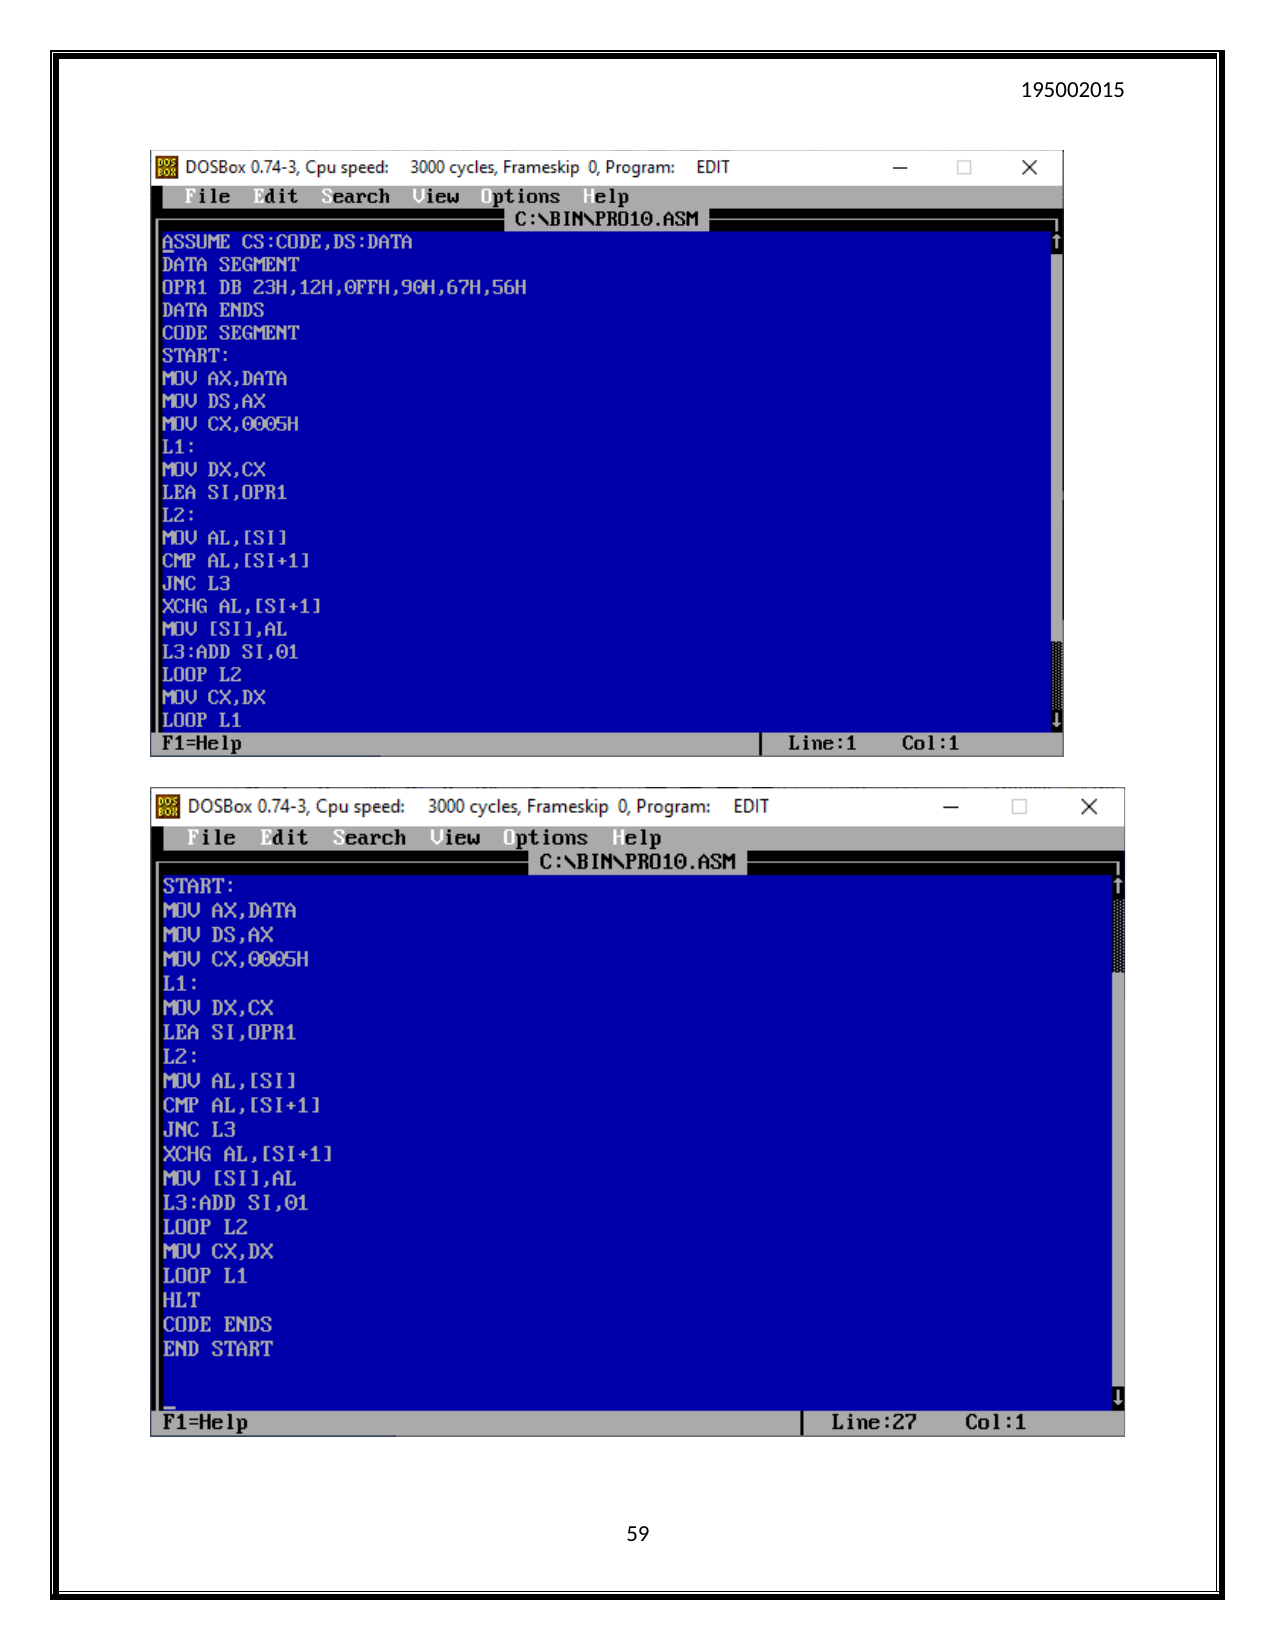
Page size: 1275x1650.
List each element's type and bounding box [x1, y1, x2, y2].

picture [150, 787, 1125, 1437]
picture [150, 150, 1064, 757]
